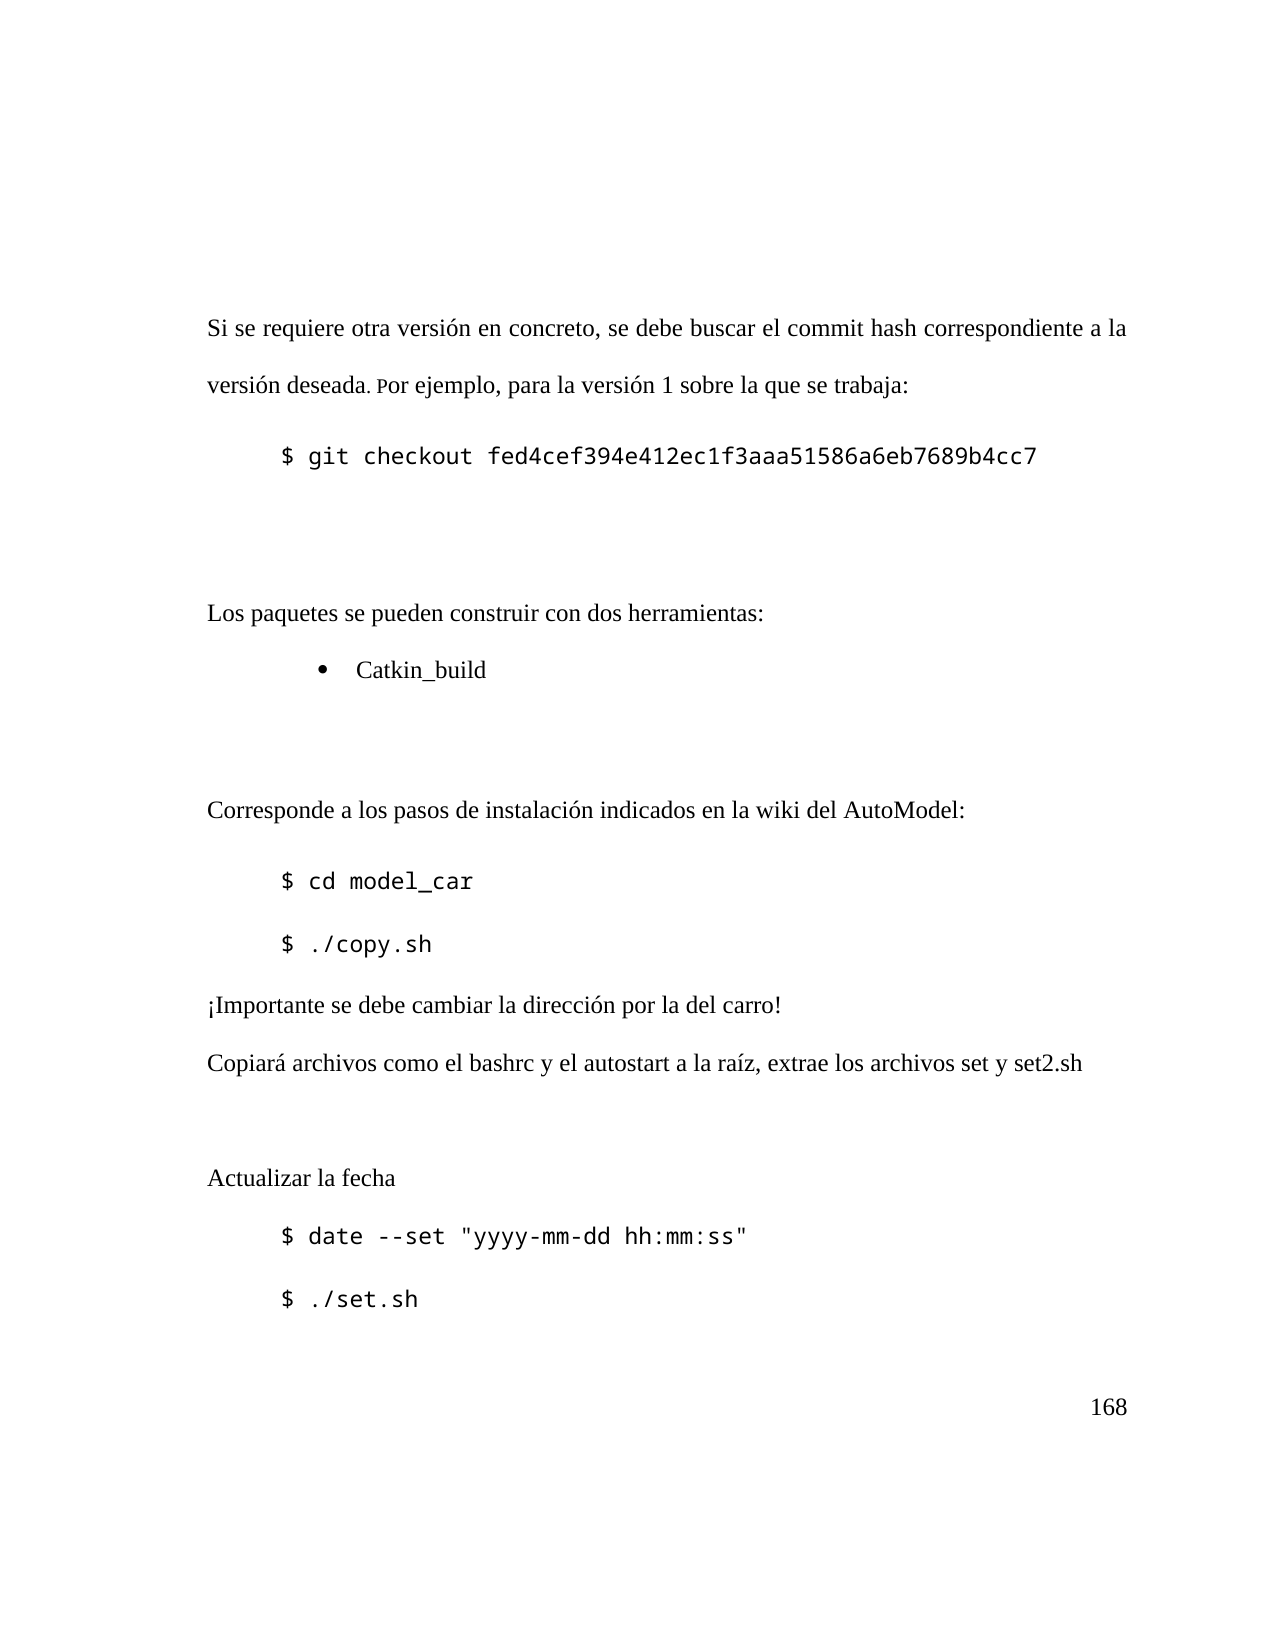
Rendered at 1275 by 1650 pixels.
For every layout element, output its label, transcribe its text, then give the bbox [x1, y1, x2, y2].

text Copiará archivos como el bashrc y el autostart a la raíz, extrae los archivos set y set2.sh [207, 1048, 1127, 1076]
text ¡Importante se debe cambiar la dirección por la del carro! [207, 990, 1127, 1019]
text Actualizar la fecha [207, 1163, 1127, 1191]
text Los paquetes se pueden construir con dos herramientas: [207, 598, 1127, 626]
list Catkin_build [318, 655, 1127, 684]
text Si se requiere otra versión en concreto, se debe buscar el commit hash correspondiente a la versión deseada. Por ejemplo, para la versión 1 sobre la que se trabaja: [207, 313, 1127, 399]
text $ ./set.sh [281, 1283, 1127, 1314]
text $ cd model_car [281, 865, 1127, 896]
text $ ./copy.sh [281, 928, 1127, 959]
text Corresponde a los pasos de instalación indicados en la wiki del AutoModel: [207, 795, 1127, 824]
text $ date --set "yyyy-mm-dd hh:mm:ss" [281, 1220, 1127, 1251]
text $ git checkout fed4cef394e412ec1f3aaa51586a6eb7689b4cc7 [207, 440, 1127, 471]
